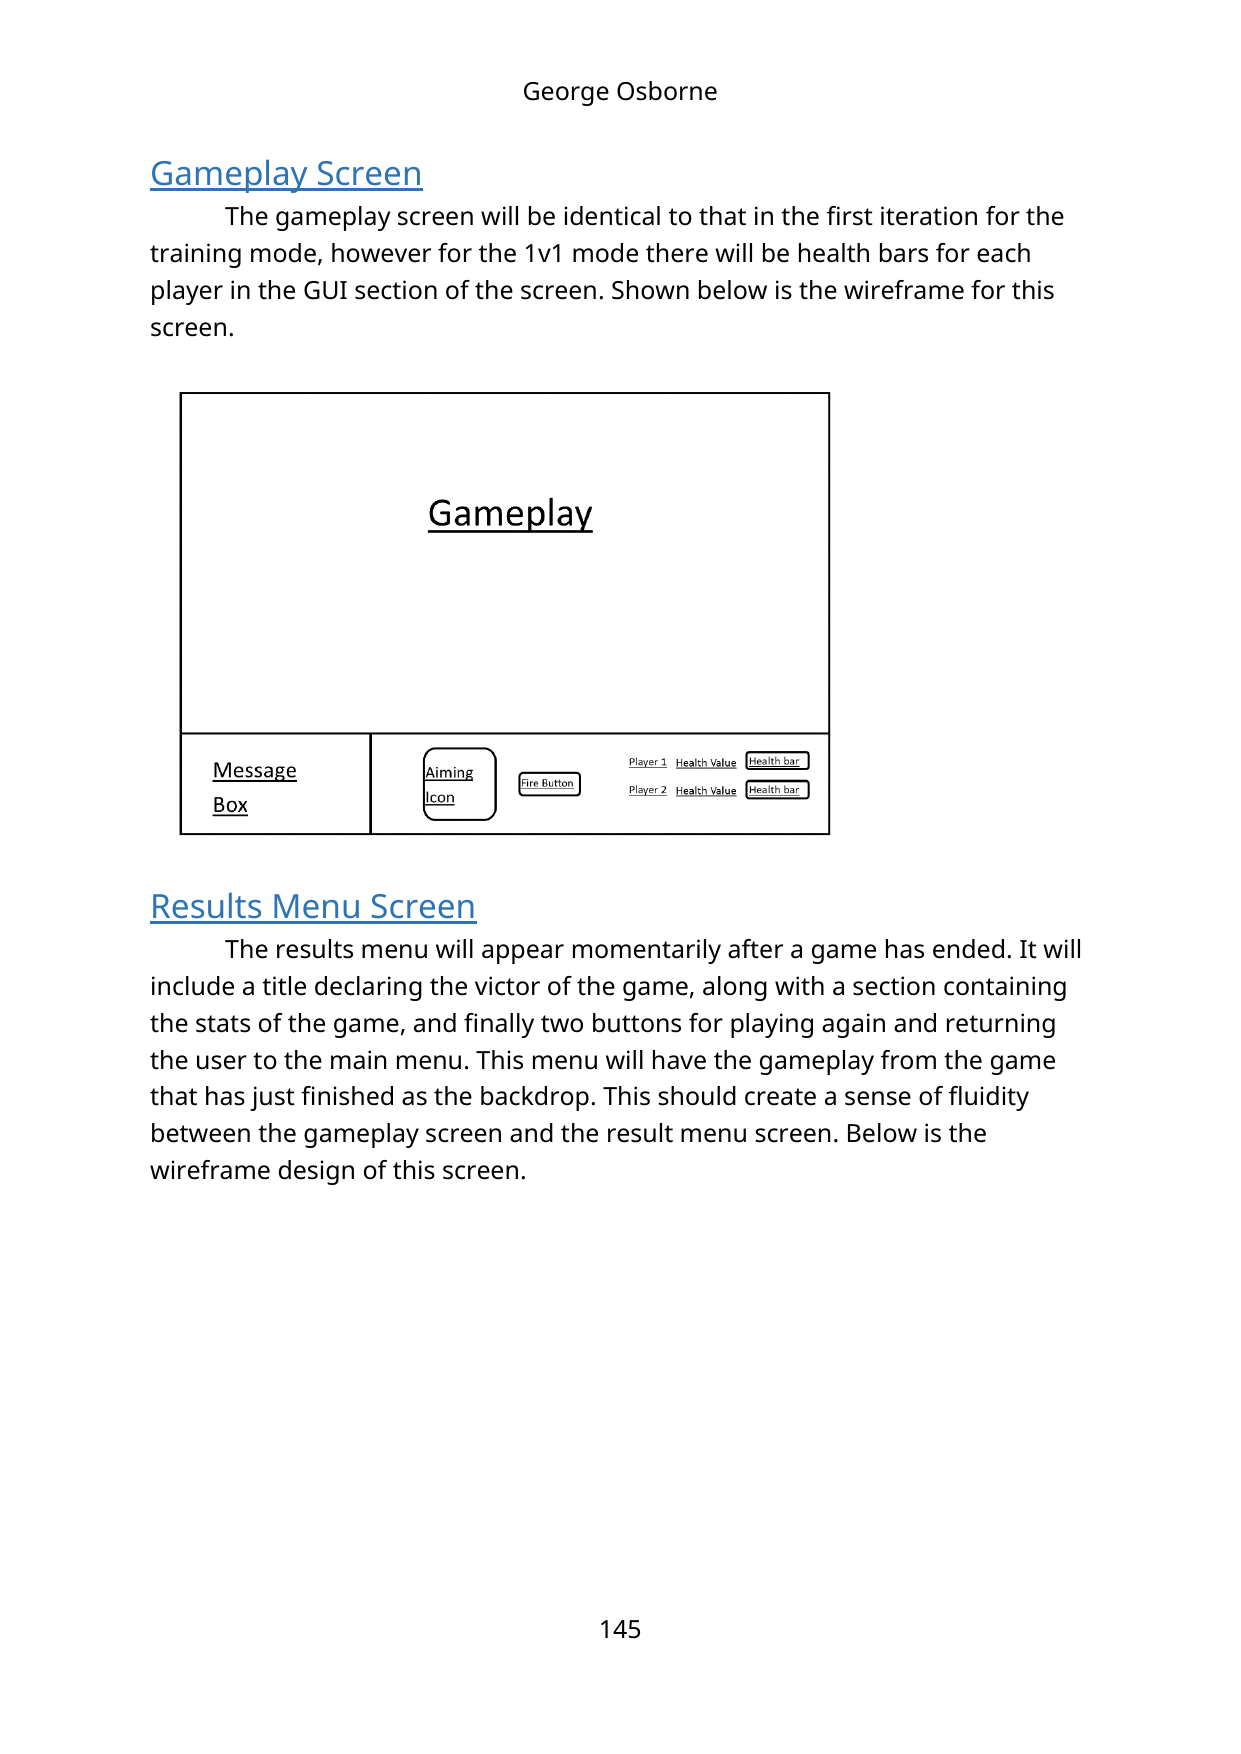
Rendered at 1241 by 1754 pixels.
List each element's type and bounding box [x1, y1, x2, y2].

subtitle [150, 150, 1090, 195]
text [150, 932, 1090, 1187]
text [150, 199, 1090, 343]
picture [150, 362, 859, 864]
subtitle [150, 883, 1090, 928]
